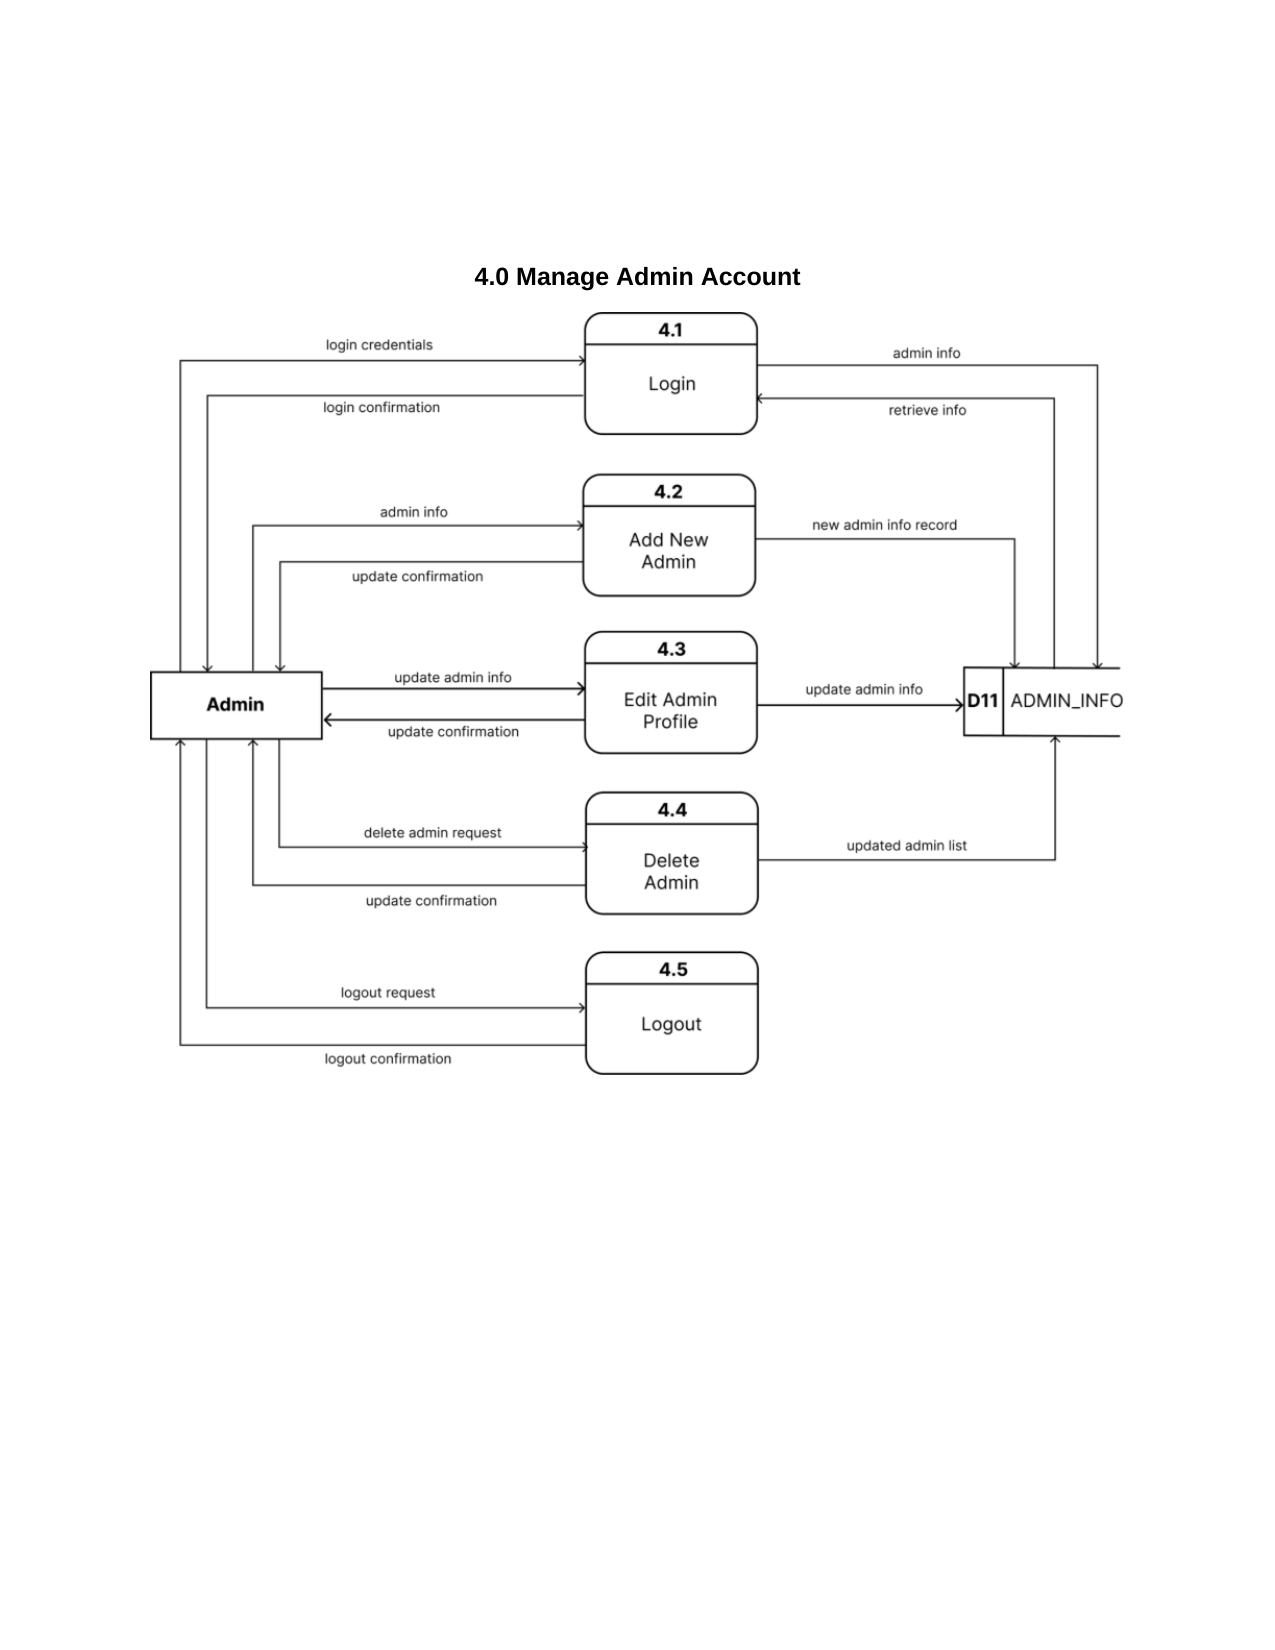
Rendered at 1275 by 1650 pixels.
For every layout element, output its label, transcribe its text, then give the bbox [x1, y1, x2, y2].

picture [150, 312, 1125, 1075]
text 4.0 Manage Admin Account [150, 262, 1125, 291]
